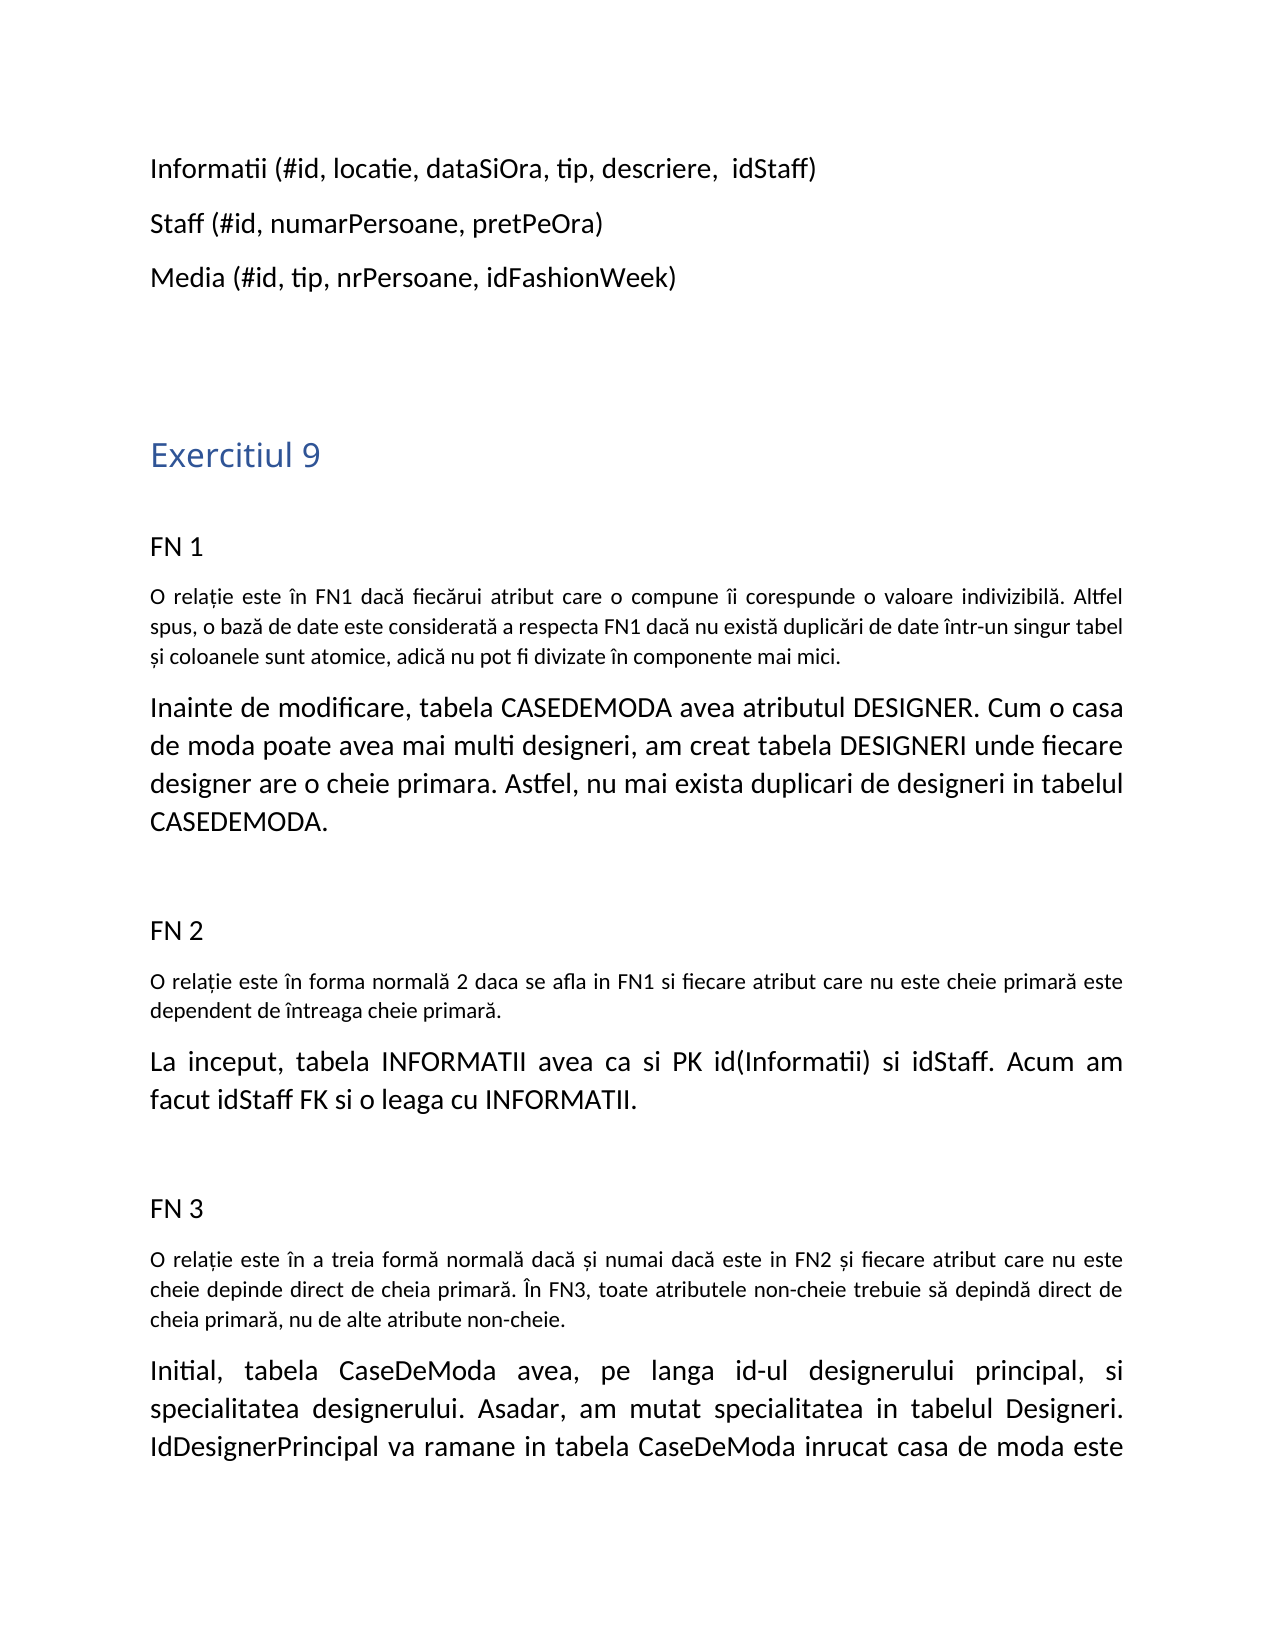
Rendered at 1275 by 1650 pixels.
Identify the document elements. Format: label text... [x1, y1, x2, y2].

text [150, 1352, 1125, 1463]
text O relaţie este în FN1 dacă fiecărui atribut care o compune îi corespunde o valoare indivizibilă. Altfel spus, o bază de date este considerată a respecta FN1 dacă nu există duplicări de date într-un singur tabel și coloanele sunt atomice, adică nu pot fi divizate în componente mai mici. [150, 582, 1125, 670]
subtitle Exercitiul 9 [150, 432, 1125, 477]
text FN 3 [150, 1191, 1125, 1226]
text FN 2 [150, 912, 1125, 948]
text Informatii (#id, locatie, dataSiOra, tip, descriere, idStaff) [150, 150, 1125, 186]
text Media (#id, tip, nrPersoane, idFashionWeek) [150, 259, 1125, 295]
text O relaţie este în forma normală 2 daca se afla in FN1 si fiecare atribut care nu este cheie primară este dependent de întreaga cheie primară. [150, 967, 1125, 1025]
text La inceput, tabela INFORMATII avea ca si PK id(Informatii) si idStaff. Acum am facut idStaff FK si o leaga cu INFORMATII. [150, 1043, 1125, 1117]
text Staff (#id, numarPersoane, pretPeOra) [150, 205, 1125, 240]
text FN 1 [150, 528, 1125, 563]
text O relație este în a treia formă normală dacă și numai dacă este in FN2 și fiecare atribut care nu este cheie depinde direct de cheia primară. În FN3, toate atributele non-cheie trebuie să depindă direct de cheia primară, nu de alte atribute non-cheie. [150, 1245, 1125, 1333]
text Inainte de modificare, tabela CASEDEMODA avea atributul DESIGNER. Cum o casa de moda poate avea mai multi designeri, am creat tabela DESIGNERI unde fiecare designer are o cheie primara. Astfel, nu mai exista duplicari de designeri in tabelul CASEDEMODA. [150, 689, 1125, 838]
